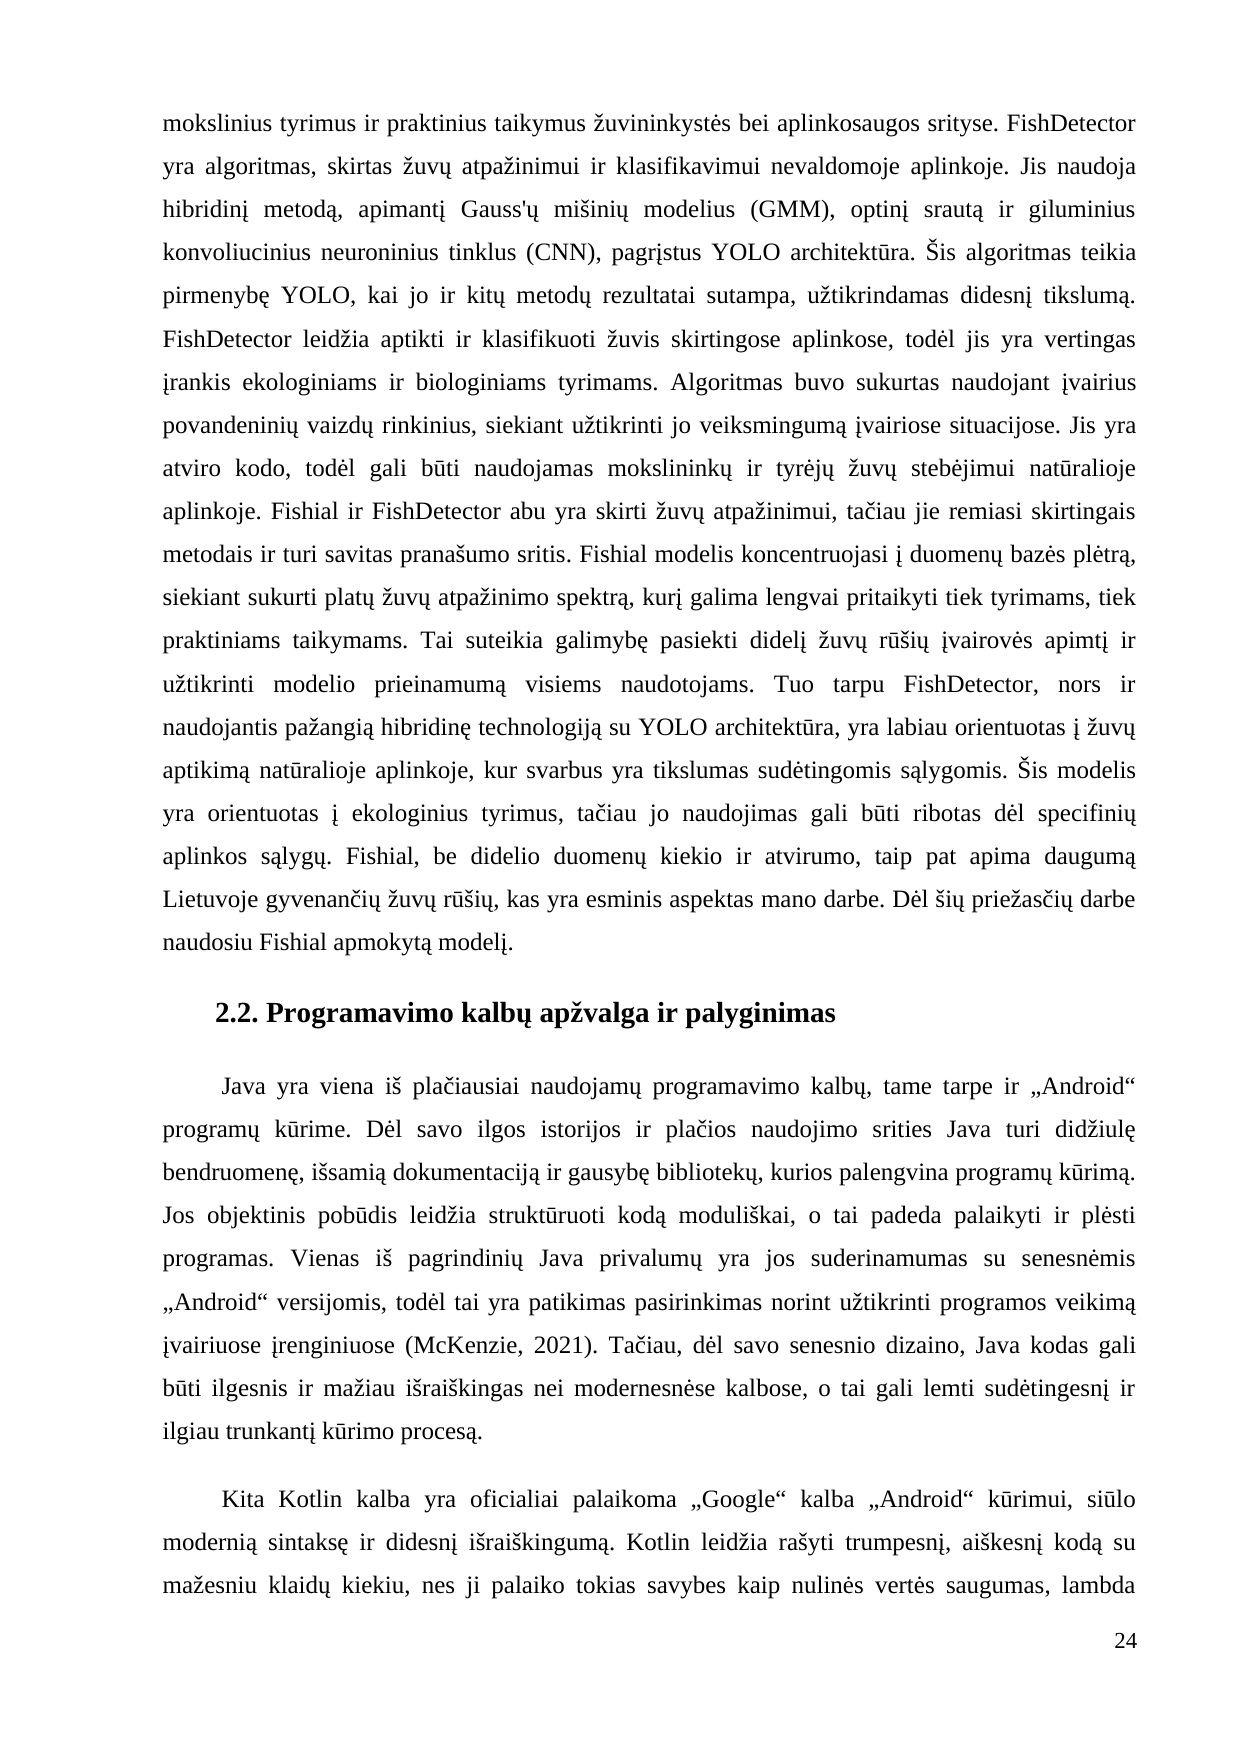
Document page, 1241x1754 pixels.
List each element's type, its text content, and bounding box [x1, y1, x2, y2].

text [162, 108, 1137, 956]
text Java yra viena iš plačiausiai naudojamų programavimo kalbų, tame tarpe ir „Android“ programų kūrime. Dėl savo ilgos istorijos ir plačios naudojimo srities Java turi didžiulę bendruomenę, išsamią dokumentaciją ir gausybę bibliotekų, kurios palengvina programų kūrimą. Jos objektinis pobūdis leidžia struktūruoti kodą moduliškai, o tai padeda palaikyti ir plėsti programas. Vienas iš pagrindinių Java privalumų yra jos suderinamumas su senesnėmis „Android“ versijomis, todėl tai yra patikimas pasirinkimas norint užtikrinti programos veikimą įvairiuose įrenginiuose (McKenzie, 2021). Tačiau, dėl savo senesnio dizaino, Java kodas gali būti ilgesnis ir mažiau išraiškingas nei modernesnėse kalbose, o tai gali lemti sudėtingesnį ir ilgiau trunkantį kūrimo procesą. [162, 1071, 1137, 1445]
subtitle 2.2. Programavimo kalbų apžvalga ir palyginimas [215, 996, 1137, 1029]
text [162, 1484, 1137, 1599]
